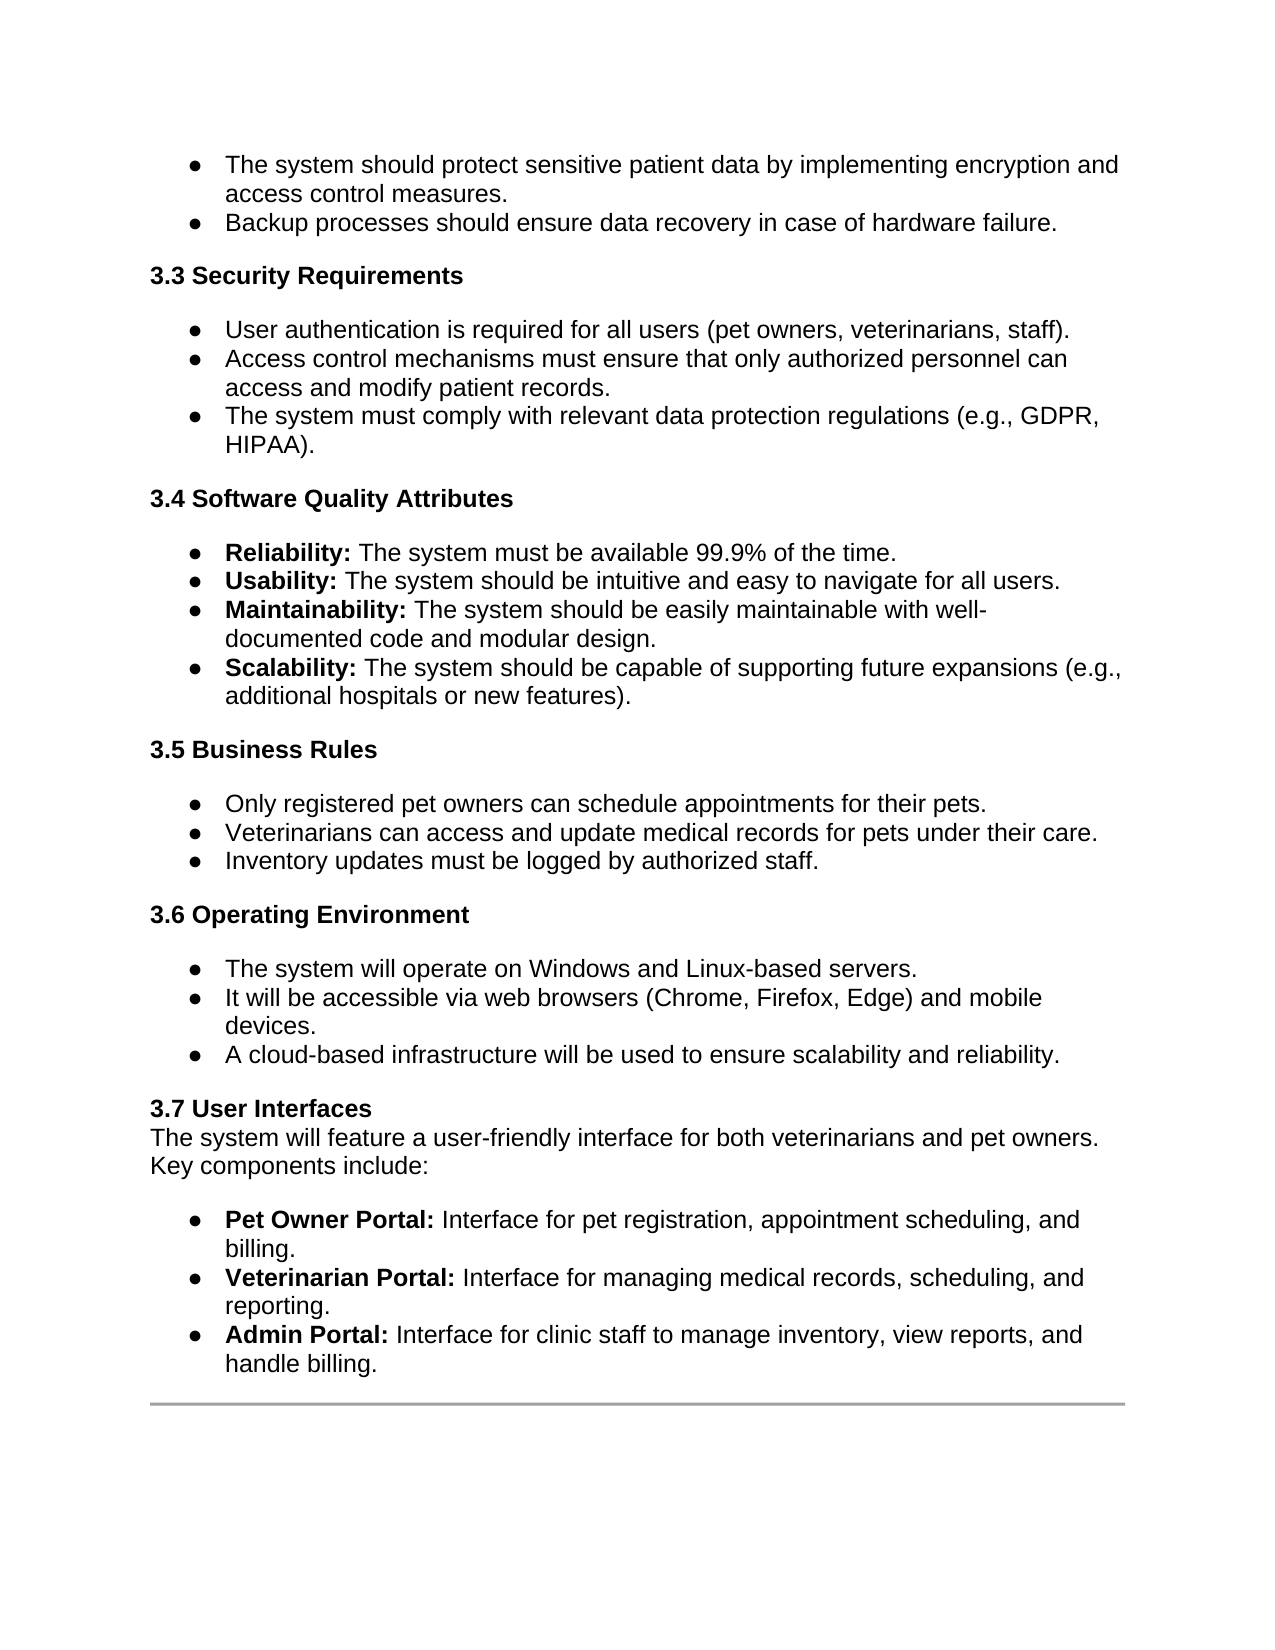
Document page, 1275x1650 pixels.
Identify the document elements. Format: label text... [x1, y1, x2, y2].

list Pet Owner Portal: Interface for pet registration, appointment scheduling, and billing. [187, 1205, 1125, 1262]
list Admin Portal: Interface for clinic staff to manage inventory, view reports, and handle billing. [187, 1320, 1125, 1377]
list Reliability: The system must be available 99.9% of the time. [187, 537, 1125, 566]
text 3.5 Business Rules [150, 735, 1125, 764]
text 3.6 Operating Environment [150, 900, 1125, 929]
list It will be accessible via web browsers (Chrome, Firefox, Edge) and mobile devices. [187, 982, 1125, 1040]
list Inventory updates must be logged by authorized staff. [187, 846, 1125, 875]
list Maintainability: The system should be easily maintainable with well-documented code and modular design. [187, 595, 1125, 652]
list Only registered pet owners can schedule appointments for their pets. [187, 789, 1125, 817]
list Backup processes should ensure data recovery in case of hardware failure. [187, 207, 1125, 236]
list The system must comply with relevant data protection regulations (e.g., GDPR, HIPAA). [187, 401, 1125, 459]
list The system will operate on Windows and Linux-based servers. [187, 954, 1125, 982]
list Usability: The system should be intuitive and easy to navigate for all users. [187, 566, 1125, 595]
list Veterinarian Portal: Interface for managing medical records, scheduling, and reporting. [187, 1262, 1125, 1320]
list User authentication is required for all users (pet owners, veterinarians, staff). [187, 315, 1125, 344]
text 3.3 Security Requirements [150, 261, 1125, 290]
list Veterinarians can access and update medical records for pets under their care. [187, 817, 1125, 846]
text 3.4 Software Quality Attributes [150, 484, 1125, 512]
list Access control mechanisms must ensure that only authorized personnel can access and modify patient records. [187, 344, 1125, 401]
list A cloud-based infrastructure will be used to ensure scalability and reliability. [187, 1040, 1125, 1069]
list The system should protect sensitive patient data by implementing encryption and access control measures. [187, 150, 1125, 207]
text 3.7 User Interfaces The system will feature a user-friendly interface for both veterinarians and pet owners. Key components include: [150, 1094, 1125, 1180]
list Scalability: The system should be capable of supporting future expansions (e.g., additional hospitals or new features). [187, 652, 1125, 710]
